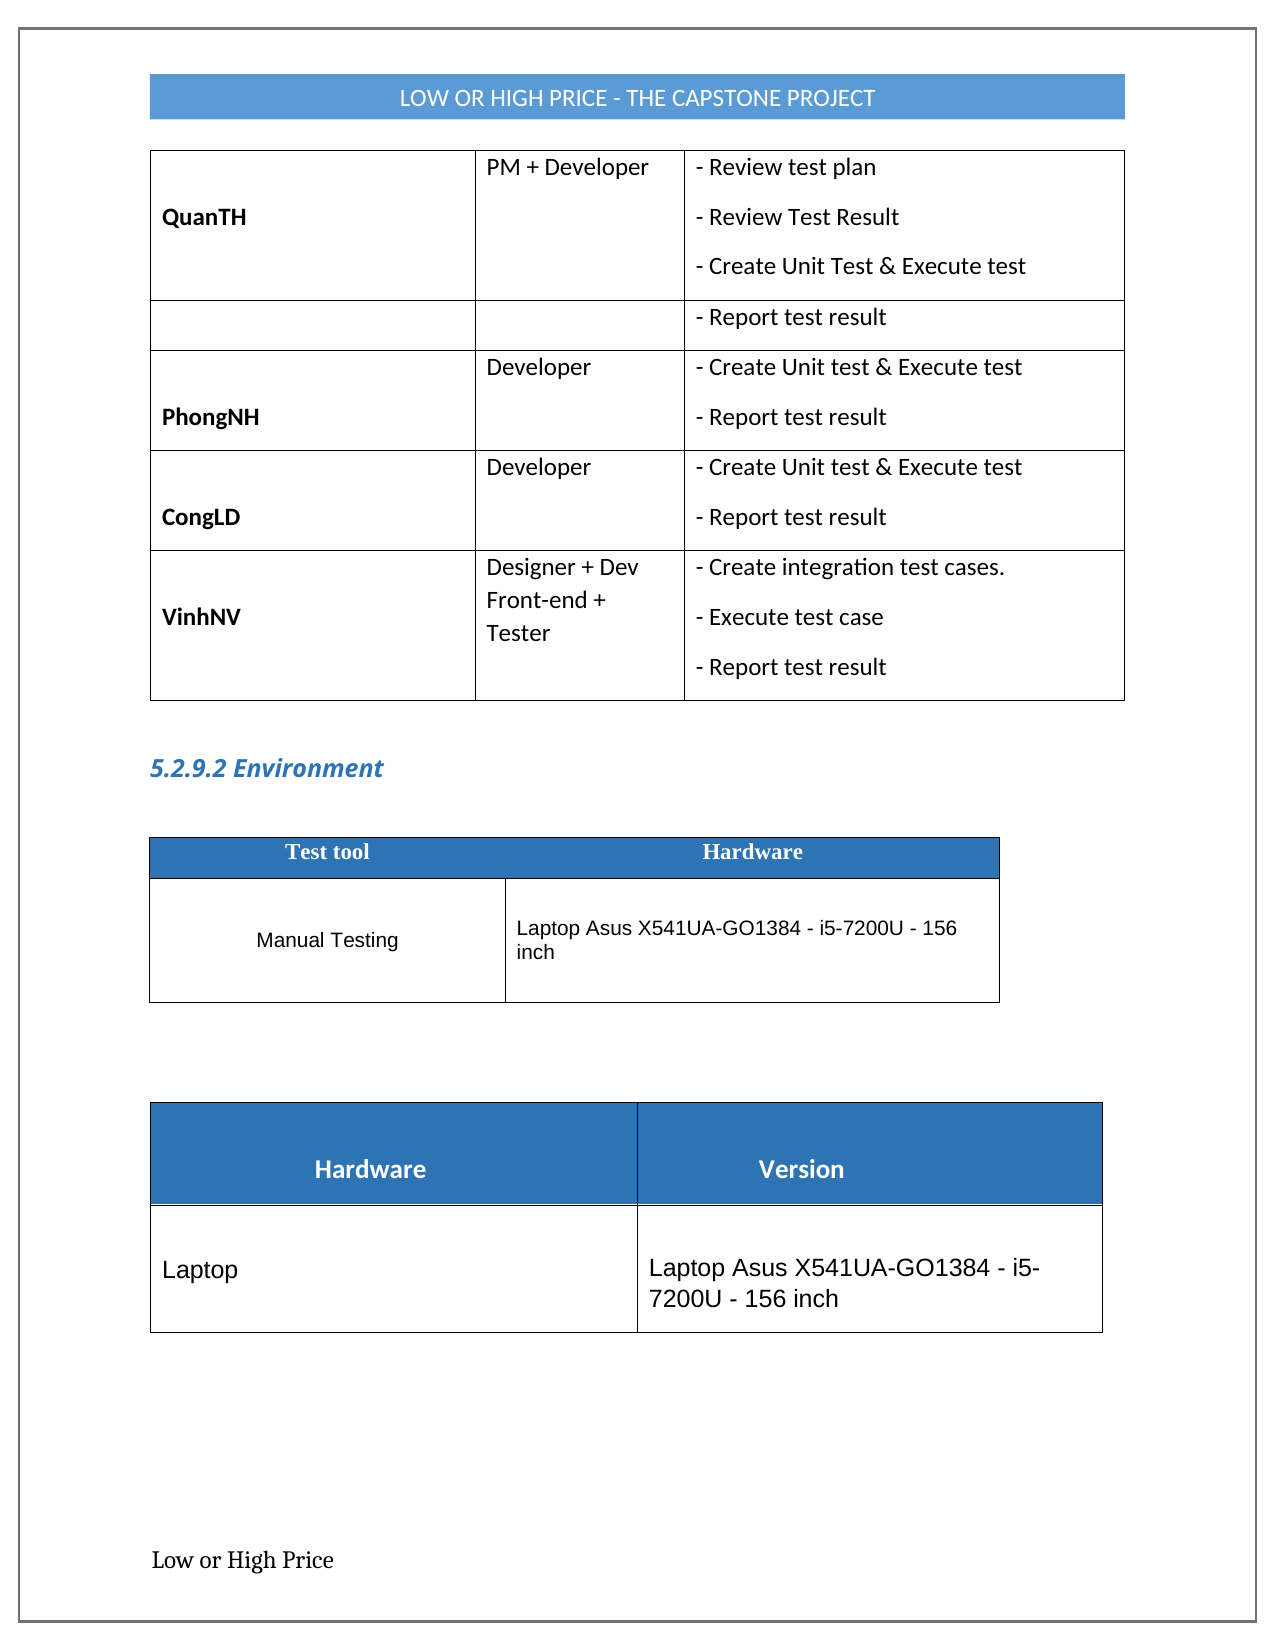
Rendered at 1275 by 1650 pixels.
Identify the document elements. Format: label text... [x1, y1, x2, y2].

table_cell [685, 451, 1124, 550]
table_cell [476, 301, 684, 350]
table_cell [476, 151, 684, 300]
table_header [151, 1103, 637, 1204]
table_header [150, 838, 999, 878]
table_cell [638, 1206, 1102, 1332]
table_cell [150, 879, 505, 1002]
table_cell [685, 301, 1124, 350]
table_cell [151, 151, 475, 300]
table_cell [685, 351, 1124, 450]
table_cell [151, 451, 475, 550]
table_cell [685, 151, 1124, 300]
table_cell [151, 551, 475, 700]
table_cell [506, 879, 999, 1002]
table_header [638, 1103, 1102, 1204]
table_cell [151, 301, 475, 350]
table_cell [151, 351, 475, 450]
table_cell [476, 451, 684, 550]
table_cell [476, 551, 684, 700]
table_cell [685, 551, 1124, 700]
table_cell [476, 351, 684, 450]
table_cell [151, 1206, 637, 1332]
subtitle 5.2.9.2 Environment [150, 751, 1125, 785]
